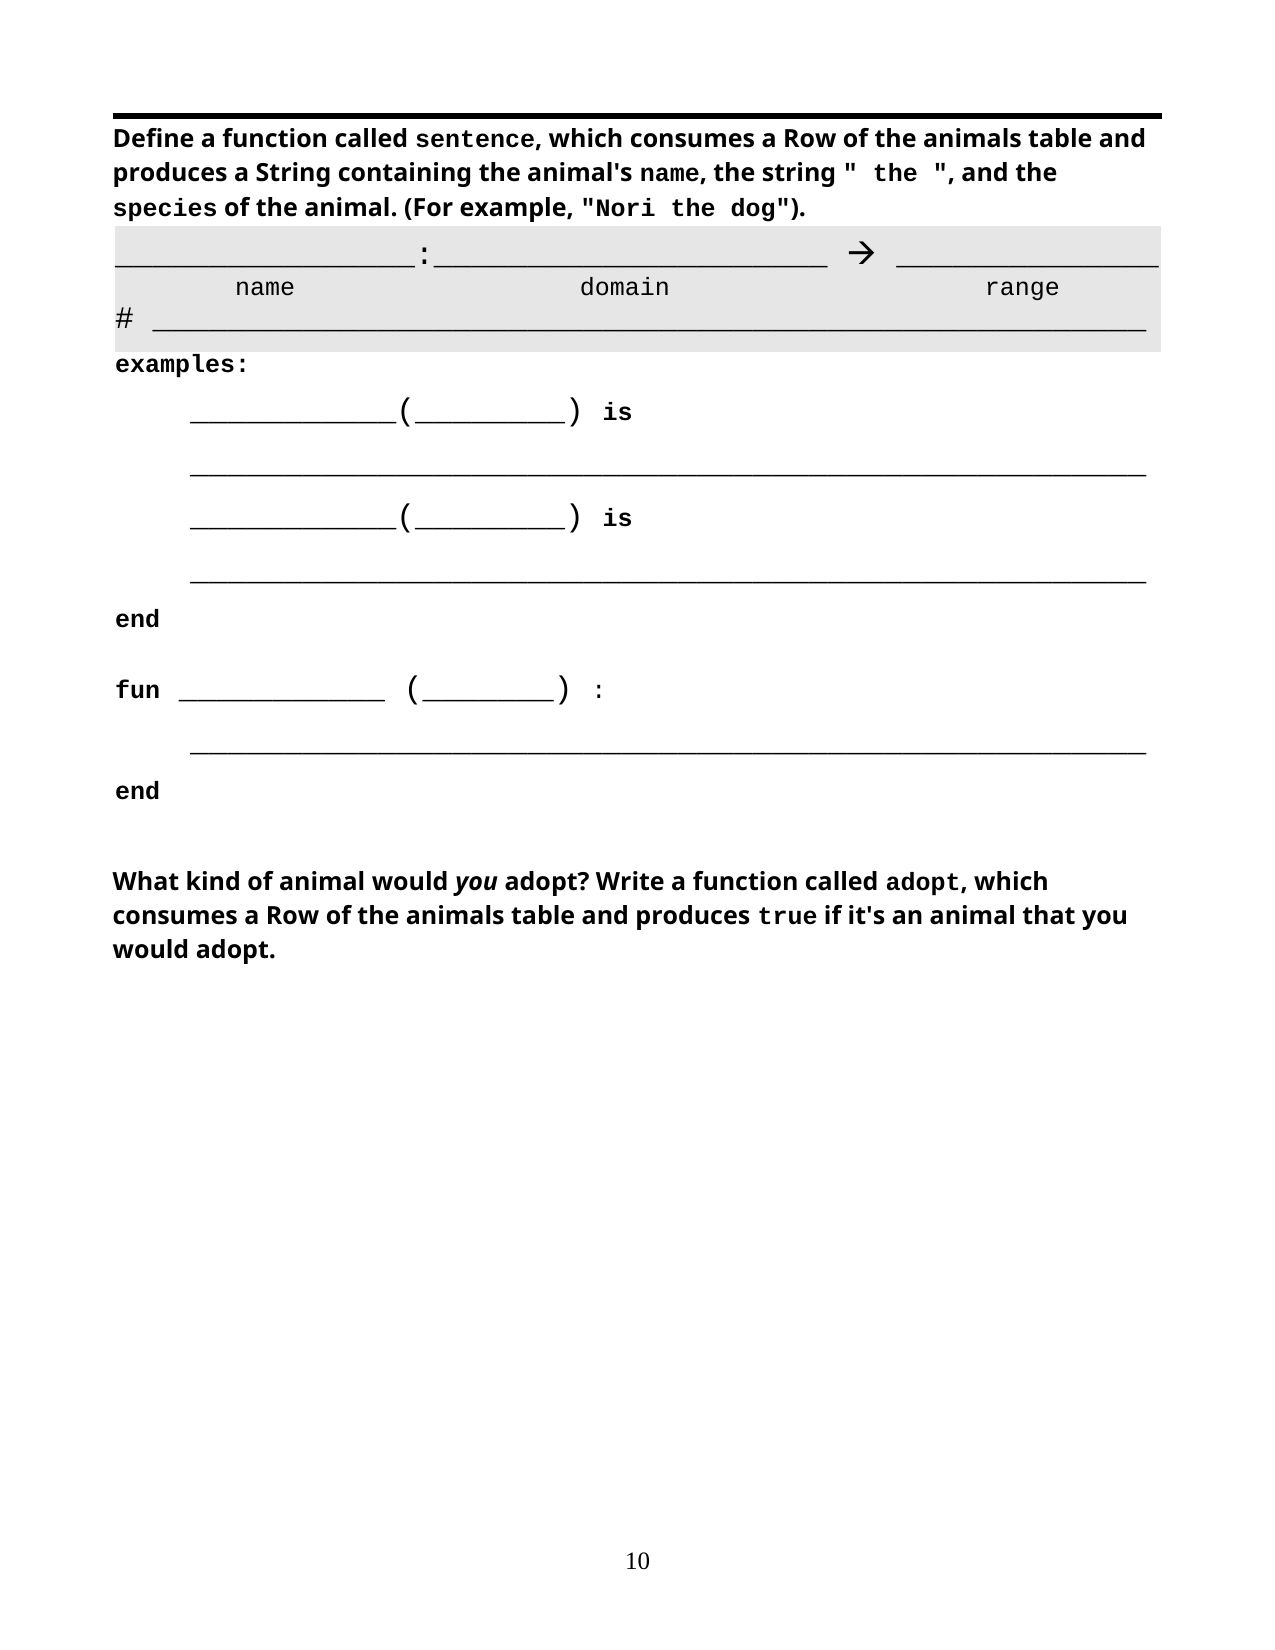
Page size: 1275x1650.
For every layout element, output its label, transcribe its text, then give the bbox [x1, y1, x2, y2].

text Define a function called sentence, which consumes a Row of the animals table and produces a String containing the animal's name, the string " the ", and the species of the animal. (For example, "Nori the dog"). [112, 114, 1162, 224]
table_cell fun ___________ (_______) : ___________________________________________________ end [115, 655, 1161, 863]
text What kind of animal would you adopt? Write a function called adopt, which consumes a Row of the animals table and produces true if it's an animal that you would adopt. [112, 224, 1162, 966]
table_header ________________:_____________________ ______________ name domain range # _____________________________________________________ [115, 226, 1161, 352]
table_cell examples: ___________(________) is ___________________________________________________ ___________(________) is ___________________________________________________ end [115, 352, 1161, 654]
